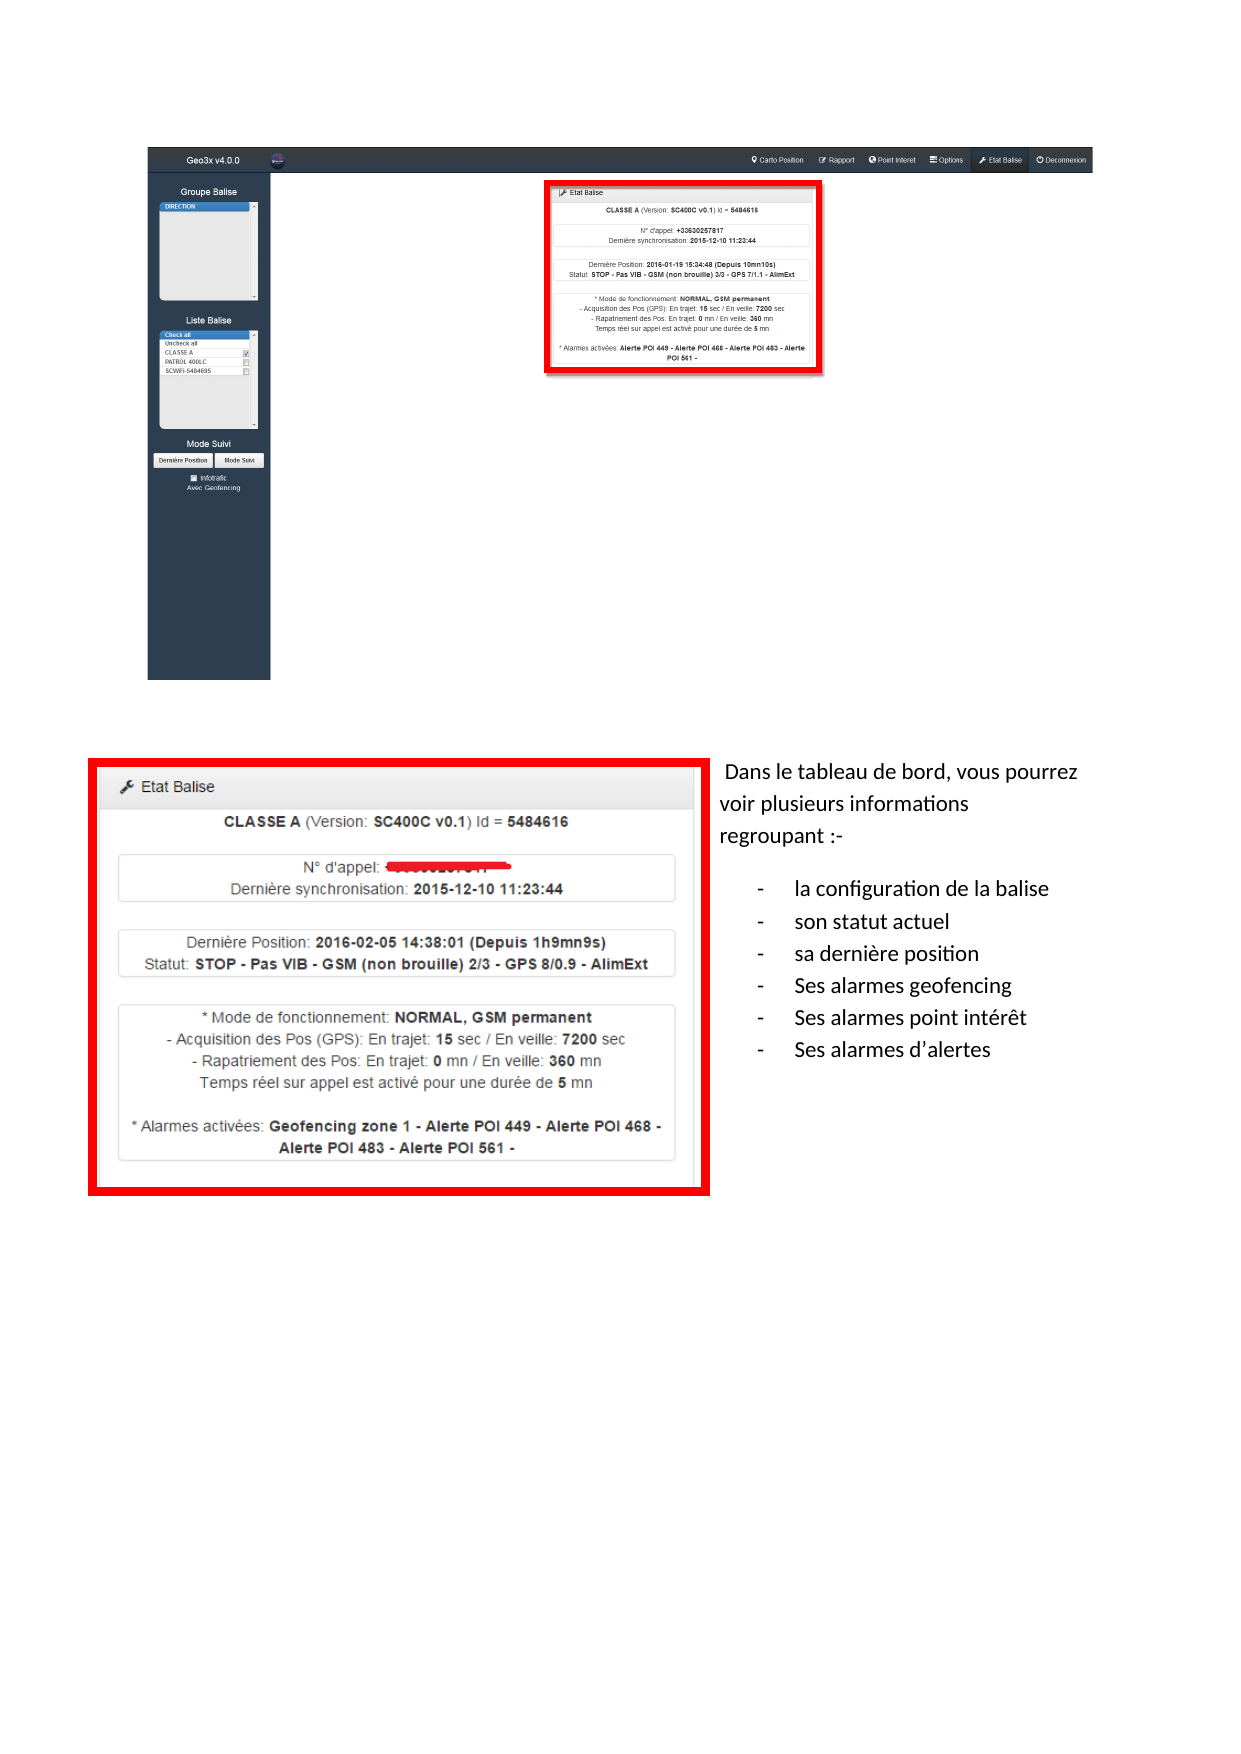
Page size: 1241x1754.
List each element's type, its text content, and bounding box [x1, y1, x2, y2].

list la configuration de la balise [710, 874, 1093, 903]
picture [147, 147, 1093, 680]
list Ses alarmes d’alertes [710, 1036, 1093, 1063]
list Ses alarmes geofencing [710, 971, 1093, 999]
picture [97, 767, 701, 1187]
list sa dernière position [710, 939, 1093, 967]
list son statut actuel [710, 907, 1093, 935]
list Ses alarmes point intérêt [710, 1003, 1093, 1031]
text Dans le tableau de bord, vous pourrez voir plusieurs informations regroupant :- [710, 757, 1093, 849]
